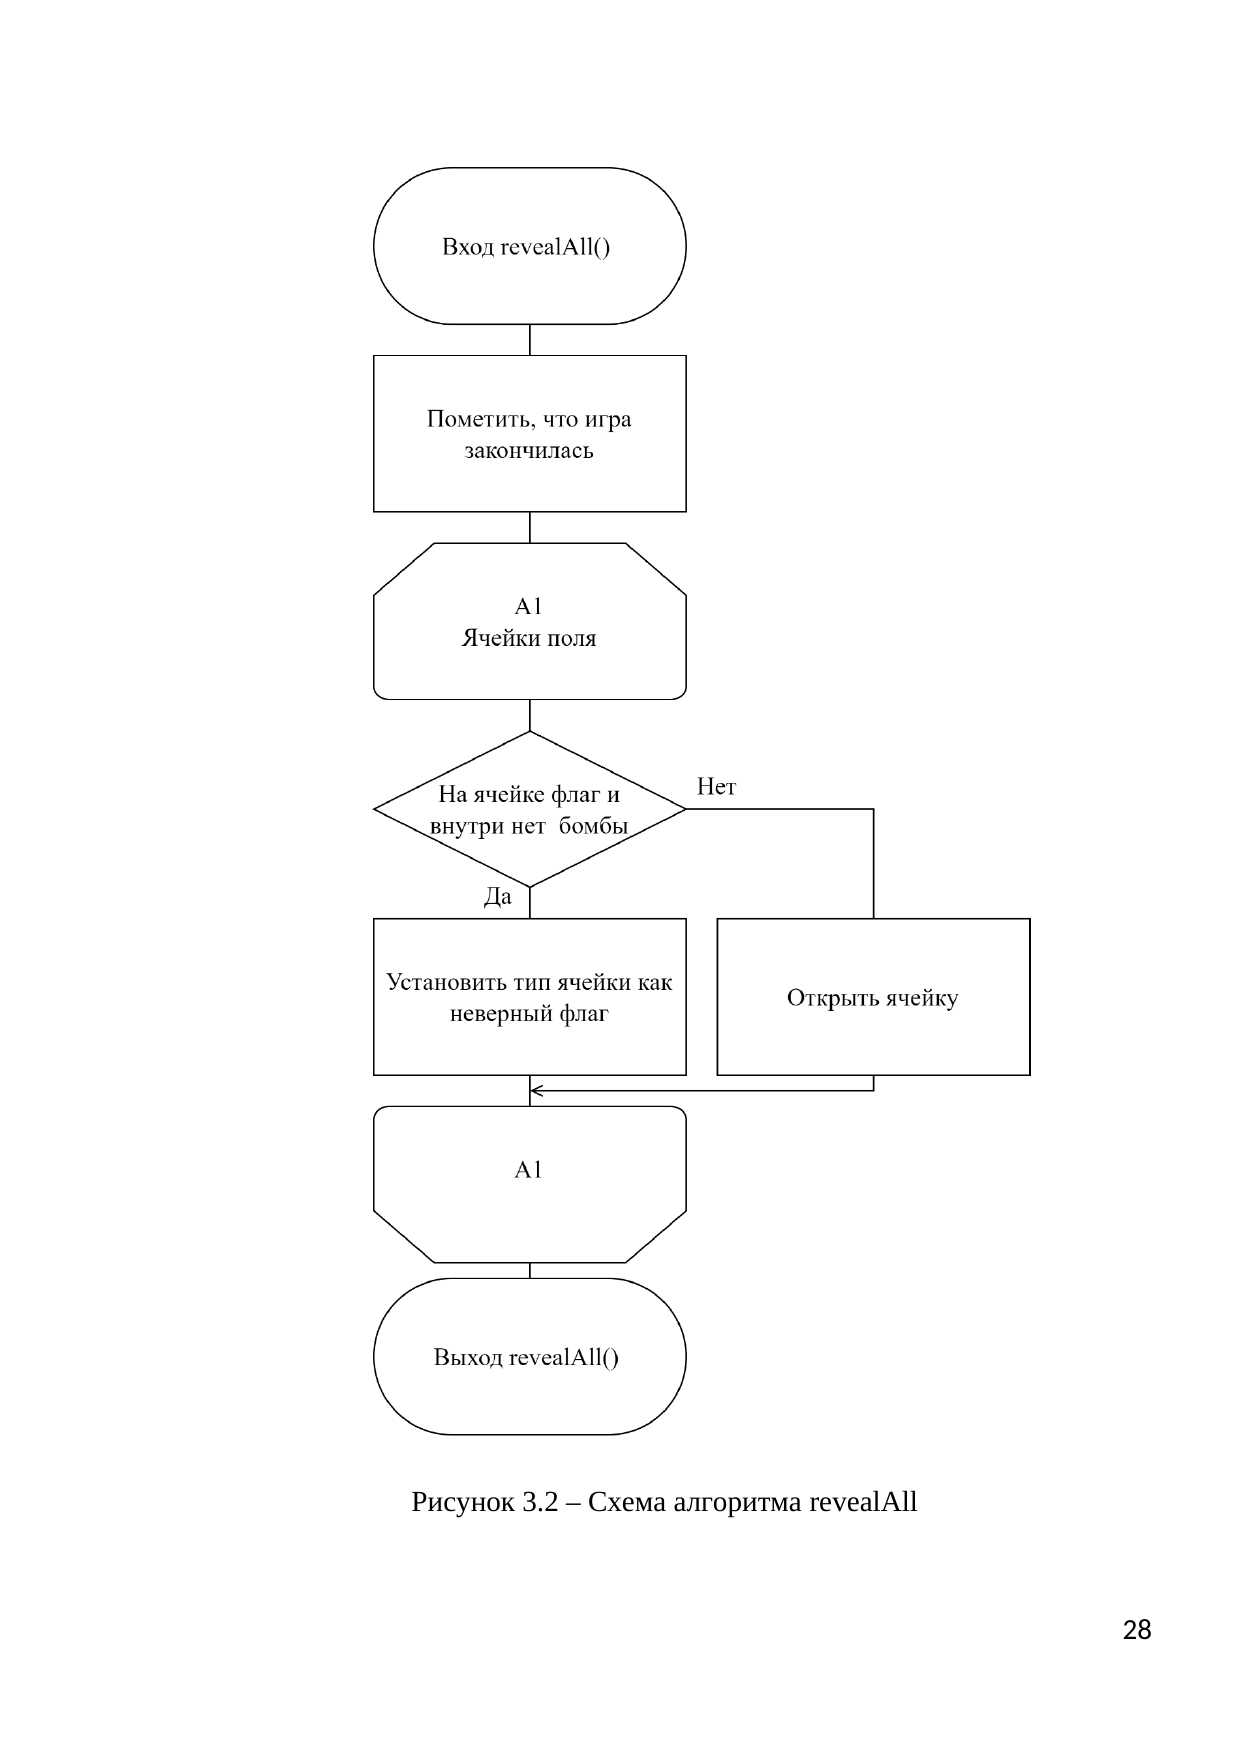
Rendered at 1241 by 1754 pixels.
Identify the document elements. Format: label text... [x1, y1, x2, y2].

text Рисунок 3.2 – Схема алгоритма revealAll [177, 1484, 1152, 1517]
picture [357, 151, 1046, 1451]
